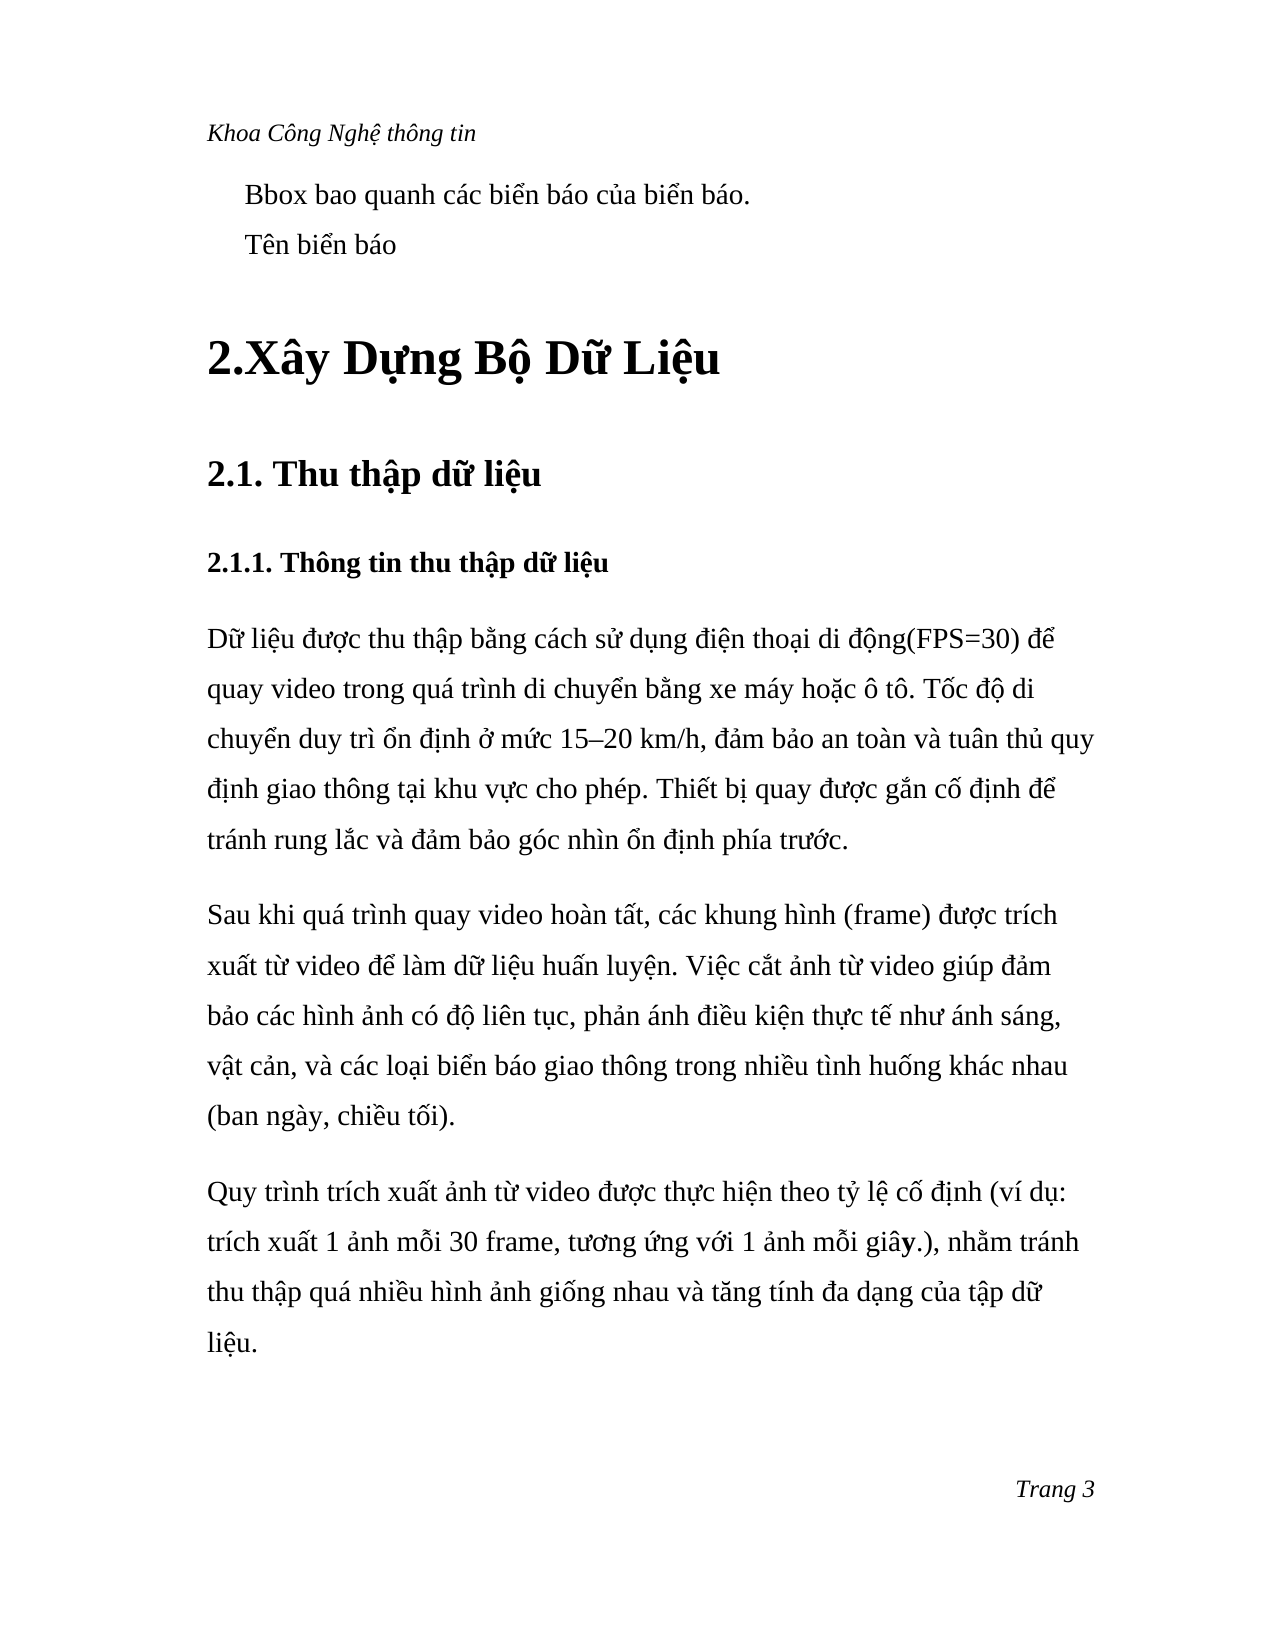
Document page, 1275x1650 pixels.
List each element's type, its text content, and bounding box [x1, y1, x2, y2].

list Tên biển báo [244, 227, 1098, 261]
subtitle 2.1. Thu thập dữ liệu [207, 452, 1098, 495]
text Dữ liệu được thu thập bằng cách sử dụng điện thoại di động(FPS=30) để quay video trong quá trình di chuyển bằng xe máy hoặc ô tô. Tốc độ di chuyển duy trì ổn định ở mức 15–20 km/h, đảm bảo an toàn và tuân thủ quy định giao thông tại khu vực cho phép. Thiết bị quay được gắn cố định để tránh rung lắc và đảm bảo góc nhìn ổn định phía trước. [207, 621, 1098, 856]
subtitle 2.Xây Dựng Bộ Dữ Liệu [207, 328, 1098, 385]
list Bbox bao quanh các biển báo của biển báo. [244, 177, 1098, 211]
text Sau khi quá trình quay video hoàn tất, các khung hình (frame) được trích xuất từ video để làm dữ liệu huấn luyện. Việc cắt ảnh từ video giúp đảm bảo các hình ảnh có độ liên tục, phản ánh điều kiện thực tế như ánh sáng, vật cản, và các loại biển báo giao thông trong nhiều tình huống khác nhau (ban ngày, chiều tối). [207, 897, 1098, 1132]
text Quy trình trích xuất ảnh từ video được thực hiện theo tỷ lệ cố định (ví dụ: trích xuất 1 ảnh mỗi 30 frame, tương ứng với 1 ảnh mỗi giây.), nhằm tránh thu thập quá nhiều hình ảnh giống nhau và tăng tính đa dạng của tập dữ liệu. [207, 1174, 1098, 1358]
subtitle 2.1.1. Thông tin thu thập dữ liệu [207, 545, 1098, 579]
